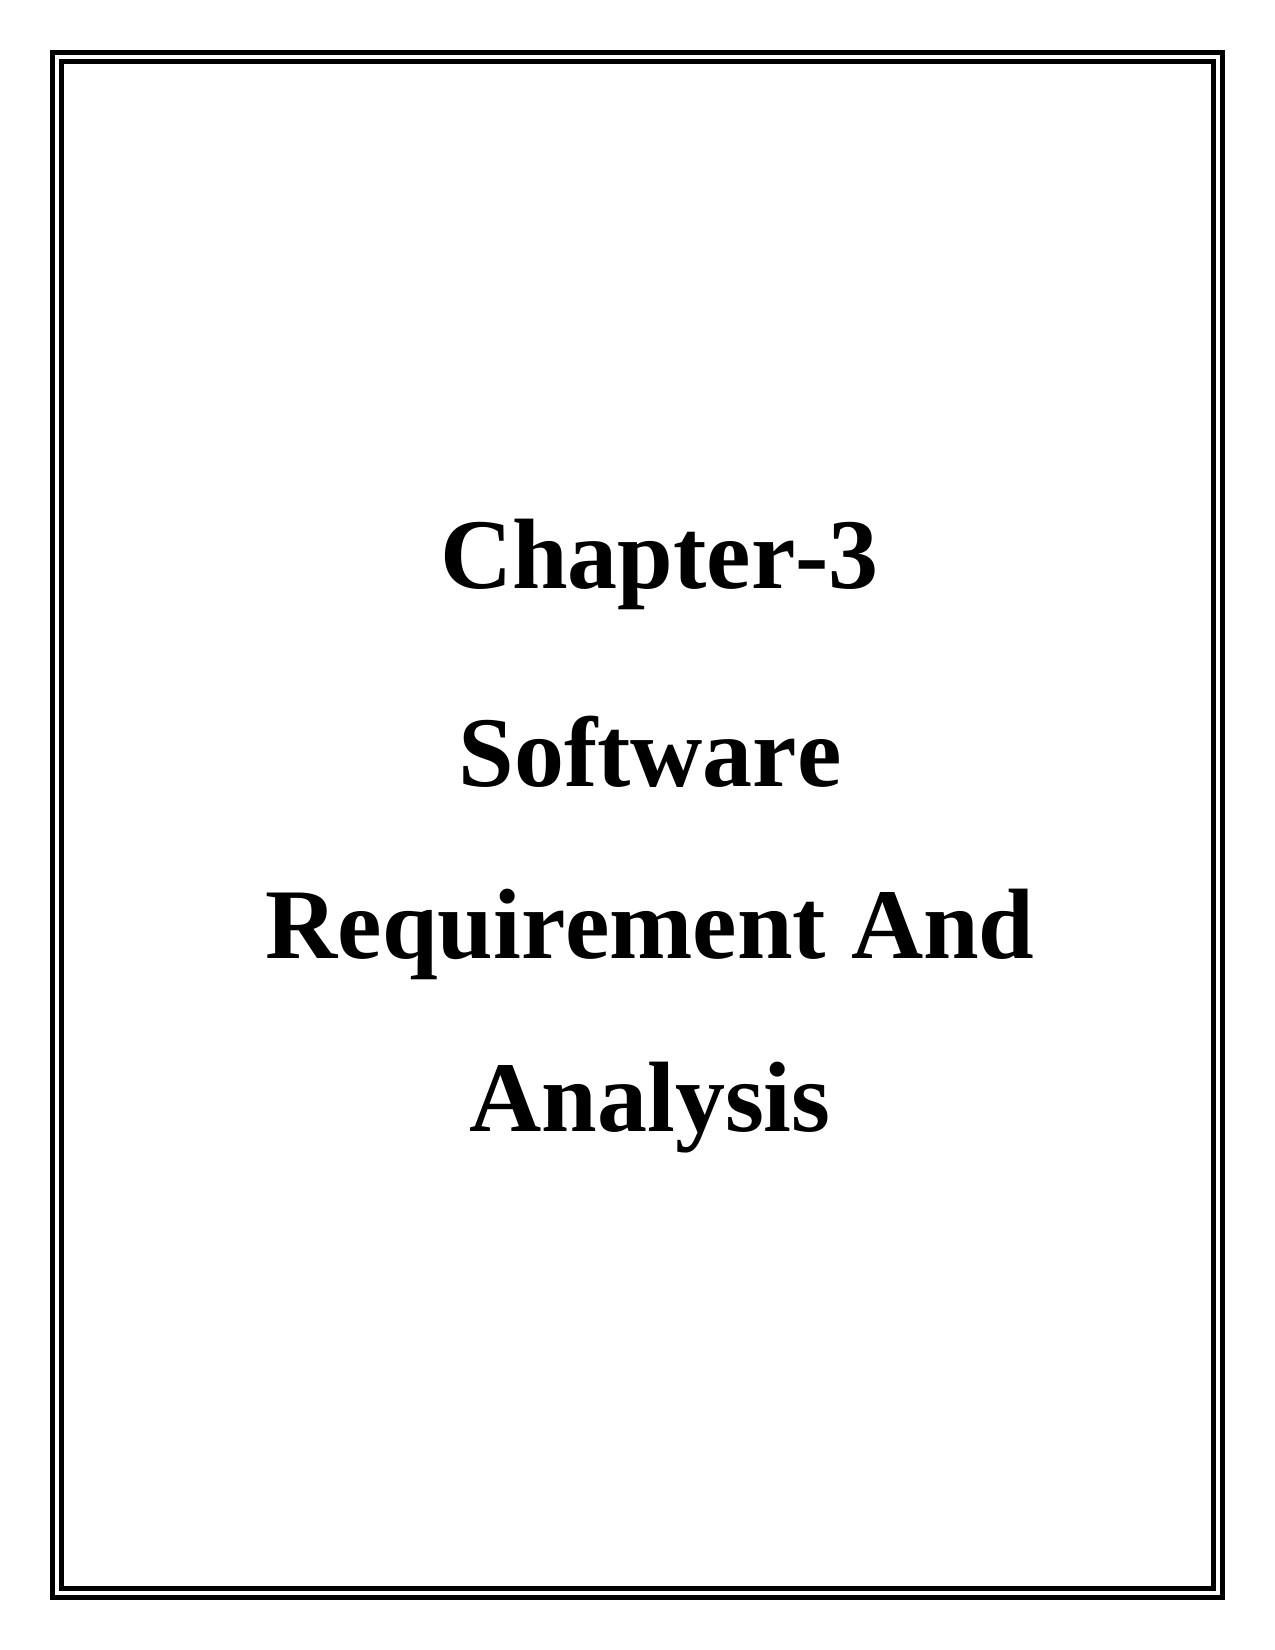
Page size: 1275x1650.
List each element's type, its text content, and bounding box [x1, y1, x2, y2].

text Software Requirement And Analysis [175, 692, 1125, 1152]
list Chapter-3 [194, 495, 1125, 610]
